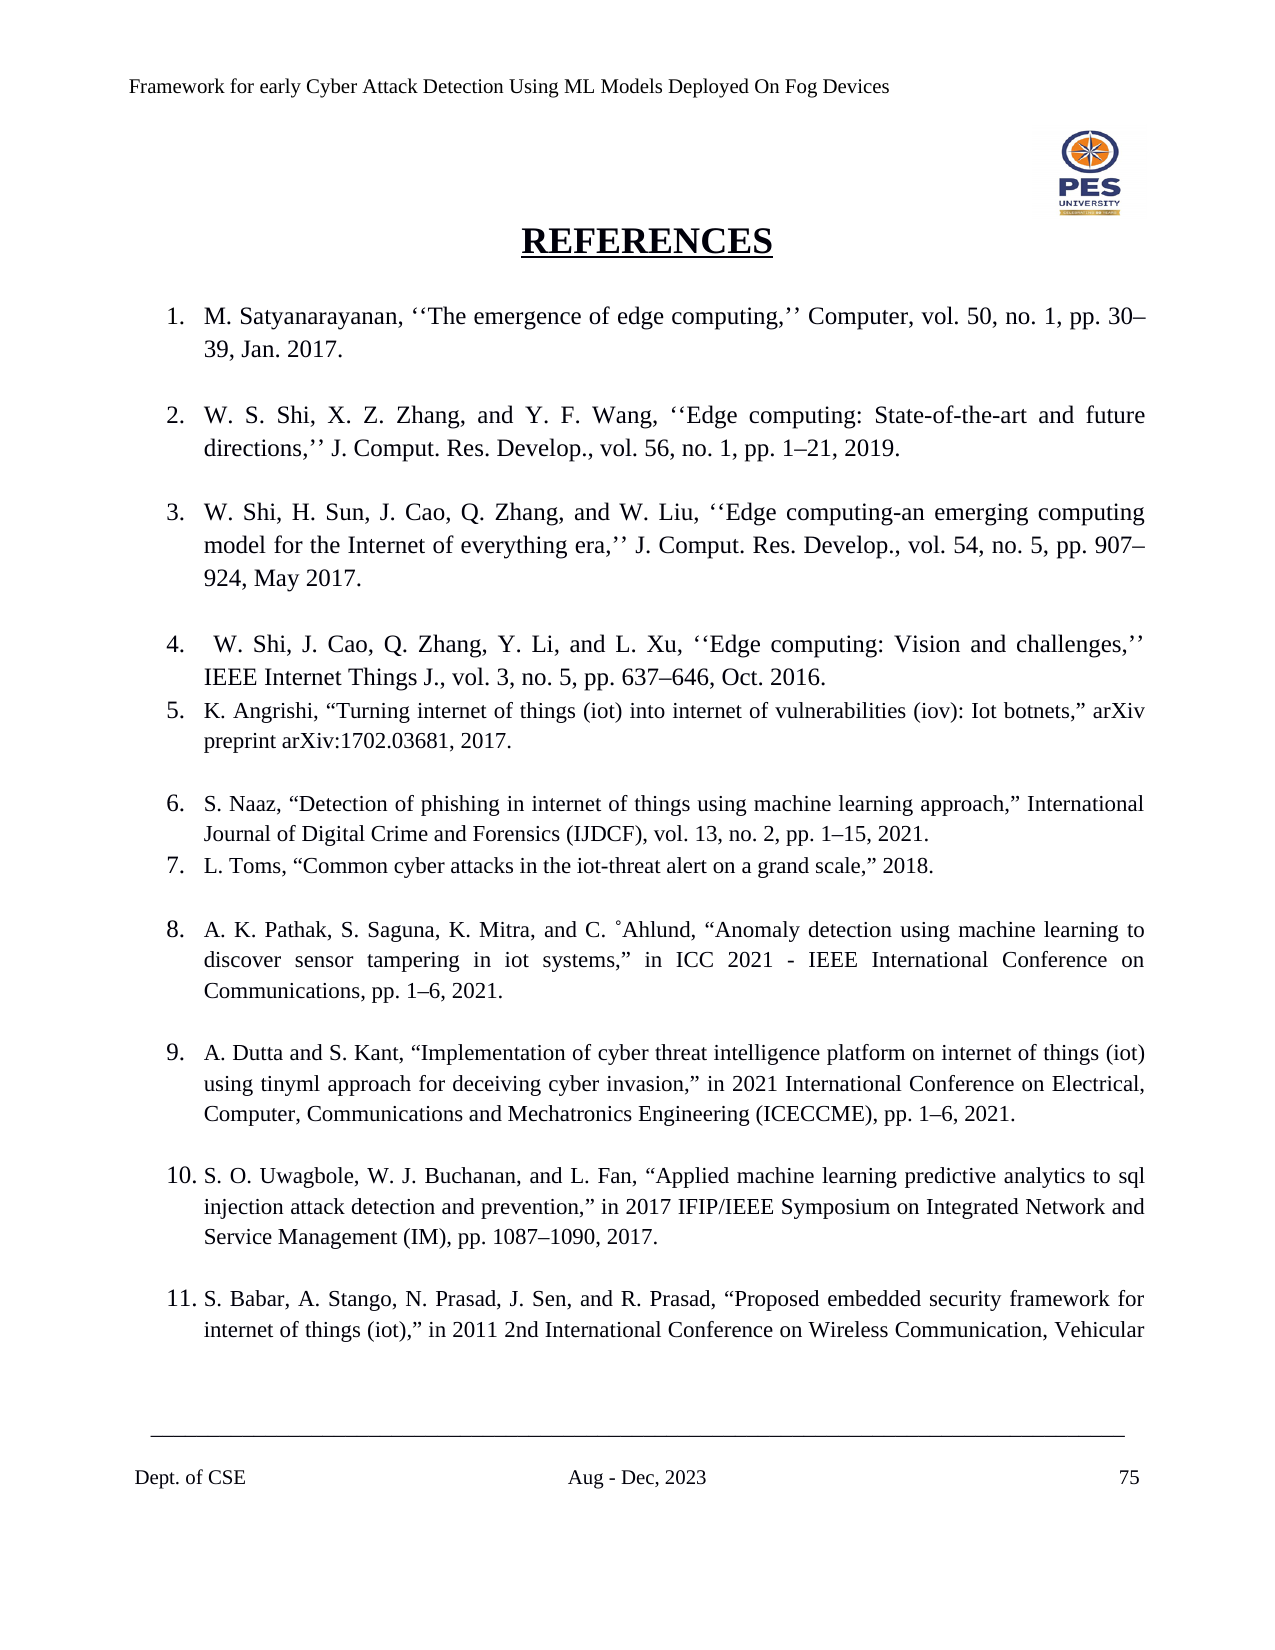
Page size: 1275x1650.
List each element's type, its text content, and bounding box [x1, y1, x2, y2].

list K. Angrishi, “Turning internet of things (iot) into internet of vulnerabilities (iov): Iot botnets,” arXiv preprint arXiv:1702.03681, 2017. [166, 695, 1146, 754]
list M. Satyanarayanan, ‘‘The emergence of edge computing,’’ Computer, vol. 50, no. 1, pp. 30–39, Jan. 2017. [166, 301, 1146, 363]
picture [1032, 124, 1147, 219]
text REFERENCES [147, 219, 1146, 262]
list A. K. Pathak, S. Saguna, K. Mitra, and C. ˚Ahlund, “Anomaly detection using machine learning to discover sensor tampering in iot systems,” in ICC 2021 - IEEE International Conference on Communications, pp. 1–6, 2021. [166, 914, 1146, 1003]
list S. O. Uwagbole, W. J. Buchanan, and L. Fan, “Applied machine learning predictive analytics to sql injection attack detection and prevention,” in 2017 IFIP/IEEE Symposium on Integrated Network and Service Management (IM), pp. 1087–1090, 2017. [166, 1160, 1146, 1249]
list W. Shi, H. Sun, J. Cao, Q. Zhang, and W. Liu, ‘‘Edge computing-an emerging computing model for the Internet of everything era,’’ J. Comput. Res. Develop., vol. 54, no. 5, pp. 907–924, May 2017. [166, 497, 1146, 591]
list L. Toms, “Common cyber attacks in the iot-threat alert on a grand scale,” 2018. [166, 851, 1146, 879]
list A. Dutta and S. Kant, “Implementation of cyber threat intelligence platform on internet of things (iot) using tinyml approach for deceiving cyber invasion,” in 2021 International Conference on Electrical, Computer, Communications and Mechatronics Engineering (ICECCME), pp. 1–6, 2021. [166, 1037, 1146, 1126]
list W. S. Shi, X. Z. Zhang, and Y. F. Wang, ‘‘Edge computing: State-of-the-art and future directions,’’ J. Comput. Res. Develop., vol. 56, no. 1, pp. 1–21, 2019. [166, 400, 1146, 462]
list W. Shi, J. Cao, Q. Zhang, Y. Li, and L. Xu, ‘‘Edge computing: Vision and challenges,’’ IEEE Internet Things J., vol. 3, no. 5, pp. 637–646, Oct. 2016. [166, 629, 1146, 691]
list S. Naaz, “Detection of phishing in internet of things using machine learning approach,” International Journal of Digital Crime and Forensics (IJDCF), vol. 13, no. 2, pp. 1–15, 2021. [166, 788, 1146, 847]
